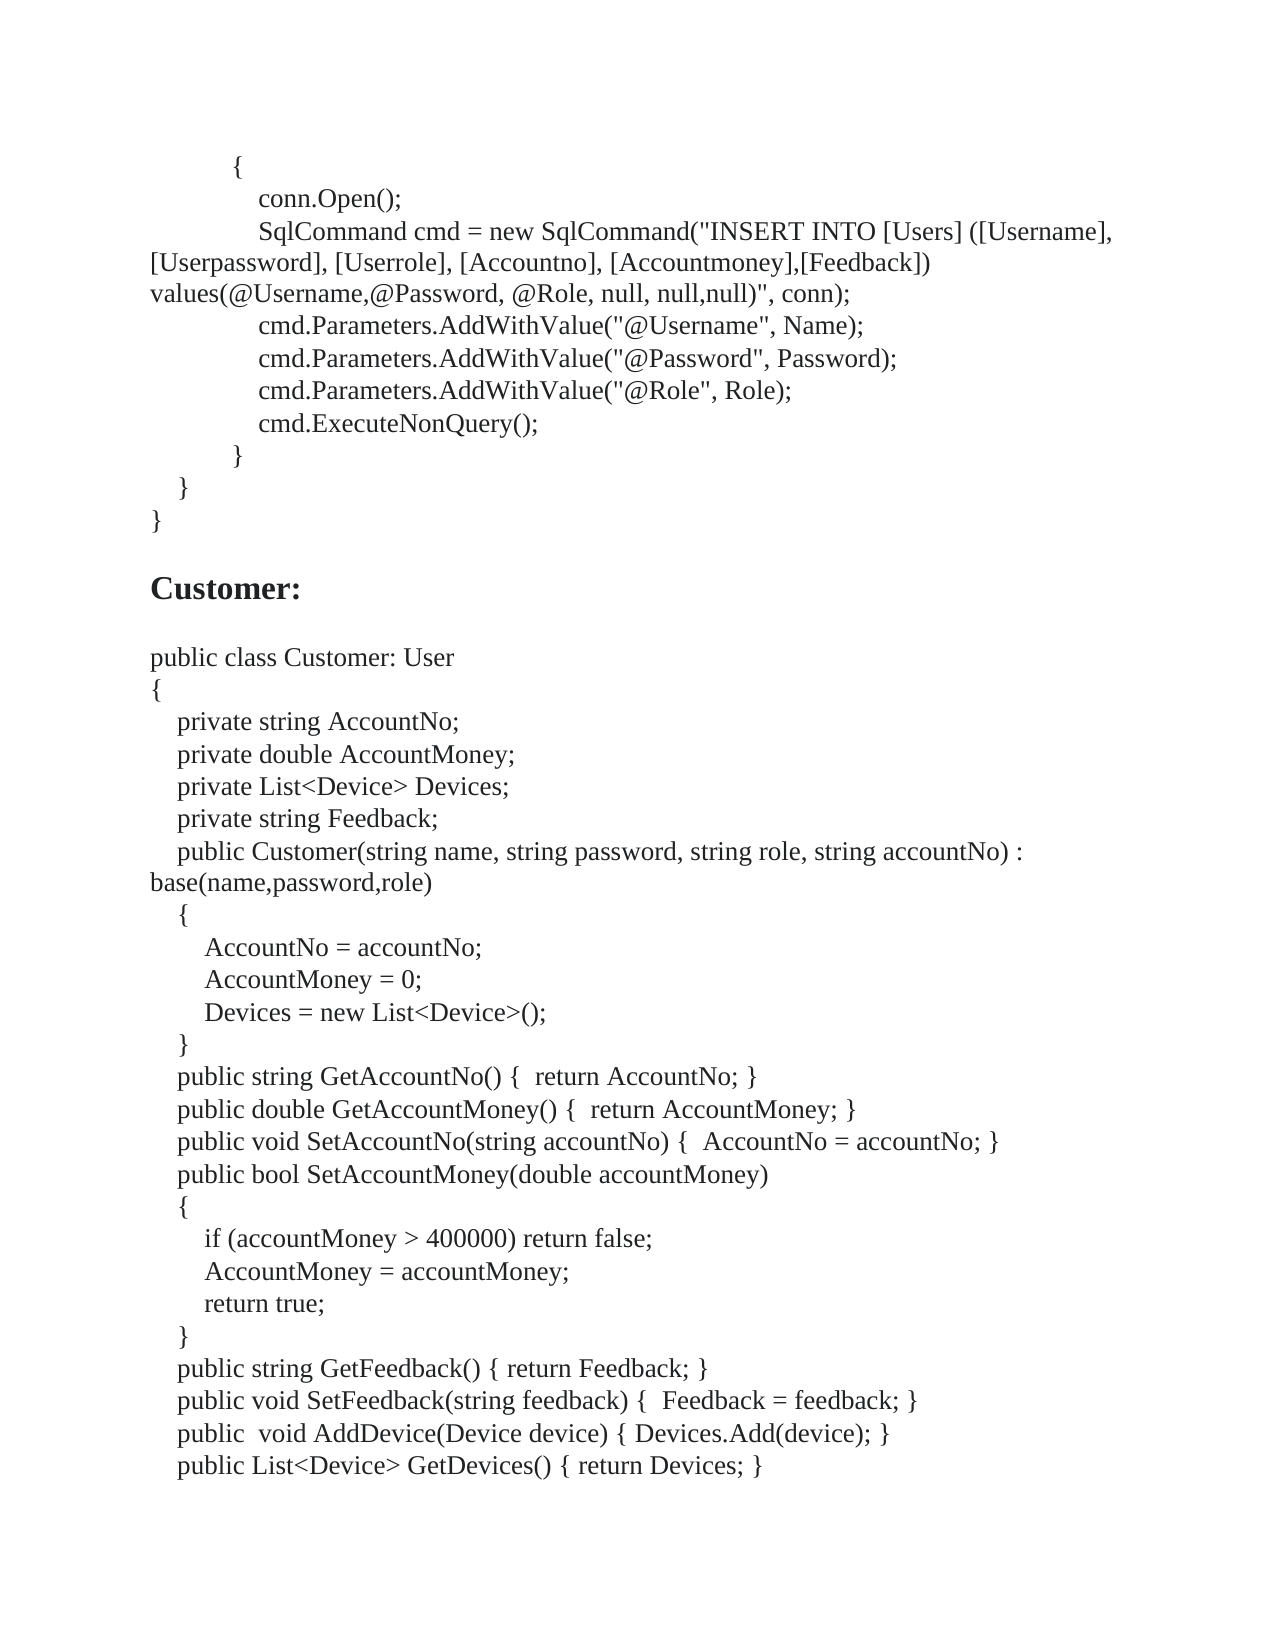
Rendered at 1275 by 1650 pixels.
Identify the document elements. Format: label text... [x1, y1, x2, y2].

text { [150, 1190, 1113, 1221]
text return true; [150, 1287, 1113, 1318]
text public bool SetAccountMoney(double accountMoney) [150, 1158, 1113, 1189]
text cmd.Parameters.AddWithValue("@Username", Name); [150, 309, 1113, 341]
text public string GetFeedback() { return Feedback; } [150, 1352, 1113, 1383]
text } [150, 439, 1113, 470]
text public void SetFeedback(string feedback) { Feedback = feedback; } [150, 1384, 1113, 1416]
text public List<Device> GetDevices() { return Devices; } [150, 1449, 1113, 1480]
text cmd.Parameters.AddWithValue("@Password", Password); [150, 342, 1113, 373]
text { [150, 898, 1113, 930]
text AccountMoney = accountMoney; [150, 1255, 1113, 1286]
text public double GetAccountMoney() { return AccountMoney; } [150, 1093, 1113, 1124]
text Customer: [150, 569, 1113, 607]
text } [150, 1320, 1113, 1351]
text Devices = new List<Device>(); [150, 996, 1113, 1027]
text public void SetAccountNo(string accountNo) { AccountNo = accountNo; } [150, 1125, 1113, 1156]
text private string AccountNo; [150, 705, 1113, 737]
text public class Customer: User [150, 641, 1113, 672]
text { [150, 673, 1113, 704]
text } [150, 471, 1113, 503]
text public void AddDevice(Device device) { Devices.Add(device); } [150, 1417, 1113, 1448]
text private double AccountMoney; [150, 738, 1113, 769]
text conn.Open(); [150, 182, 1113, 213]
text } [150, 1028, 1113, 1059]
text public string GetAccountNo() { return AccountNo; } [150, 1061, 1113, 1092]
text cmd.ExecuteNonQuery(); [150, 407, 1113, 438]
text if (accountMoney > 400000) return false; [150, 1222, 1113, 1254]
text } [150, 504, 1113, 535]
text AccountNo = accountNo; [150, 931, 1113, 962]
text public Customer(string name, string password, string role, string accountNo) : base(name,password,role) [150, 835, 1113, 897]
text private List<Device> Devices; [150, 770, 1113, 801]
text SqlCommand cmd = new SqlCommand("INSERT INTO [Users] ([Username], [Userpassword], [Userrole], [Accountno], [Accountmoney],[Feedback]) values(@Username,@Password, @Role, null, null,null)", conn); [150, 215, 1113, 308]
text cmd.Parameters.AddWithValue("@Role", Role); [150, 374, 1113, 405]
text private string Feedback; [150, 803, 1113, 834]
text { [150, 150, 1113, 181]
text AccountMoney = 0; [150, 963, 1113, 994]
